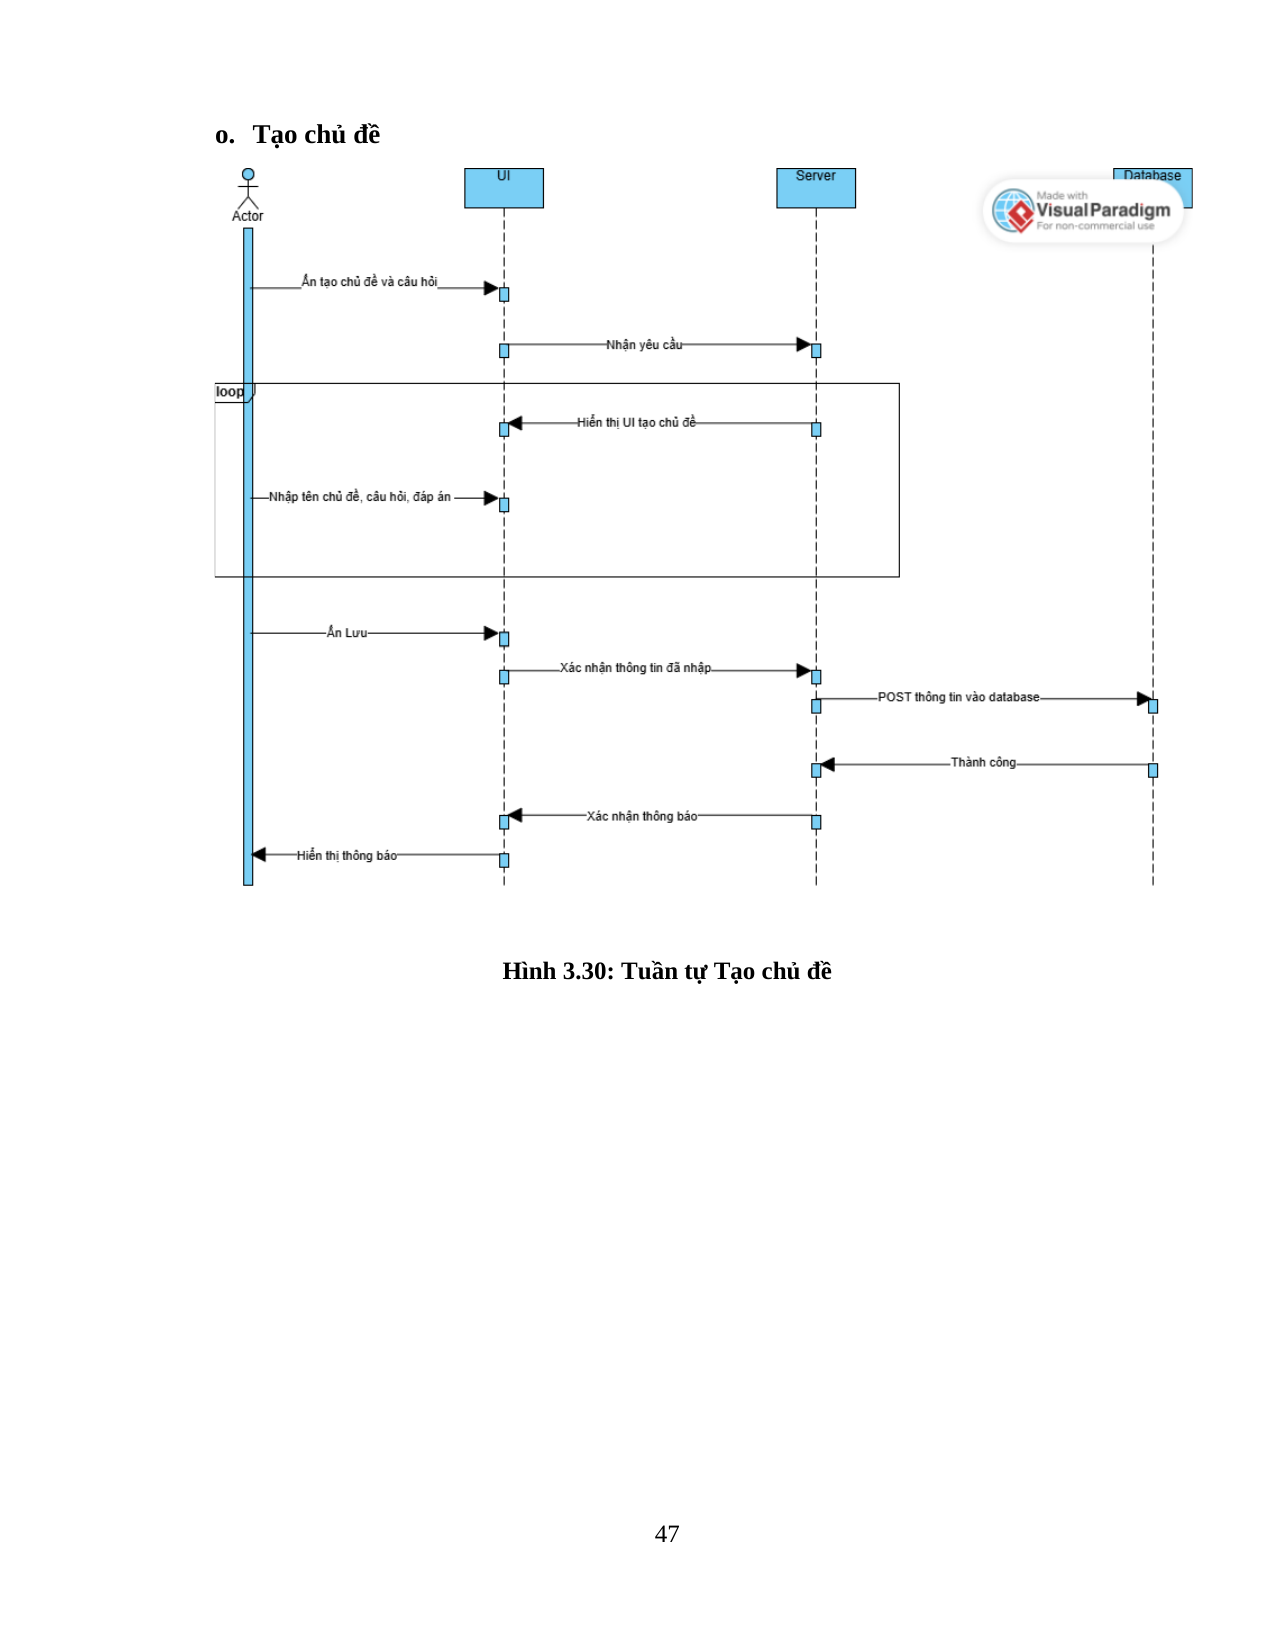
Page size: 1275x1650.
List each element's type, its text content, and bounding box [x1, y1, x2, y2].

list Tạo chủ đề [215, 118, 1157, 149]
text Hình 3.30: Tuần tự Tạo chủ đề [177, 956, 1157, 985]
picture [214, 168, 1193, 887]
